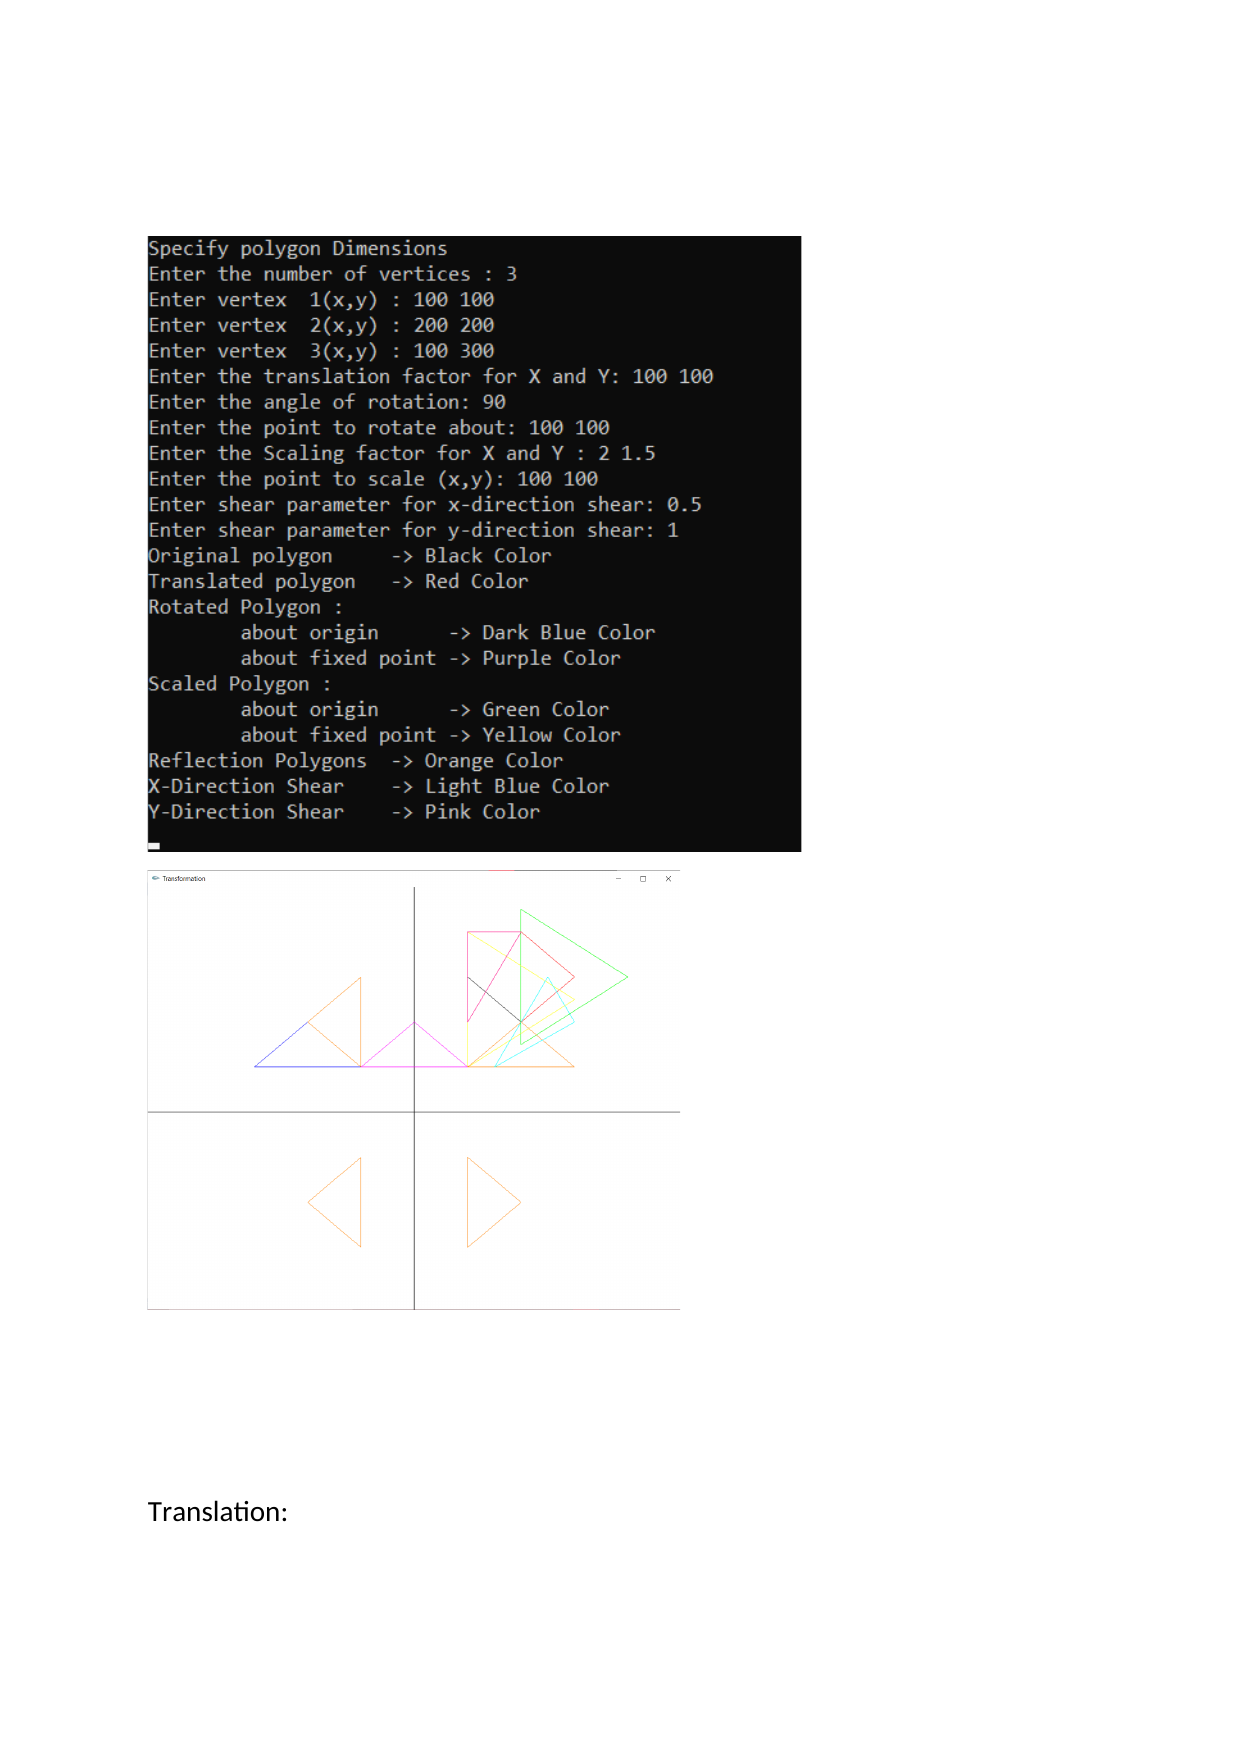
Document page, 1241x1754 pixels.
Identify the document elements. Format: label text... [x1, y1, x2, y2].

picture [147, 236, 802, 852]
picture [147, 870, 680, 1310]
text Translation: [148, 1493, 1063, 1529]
